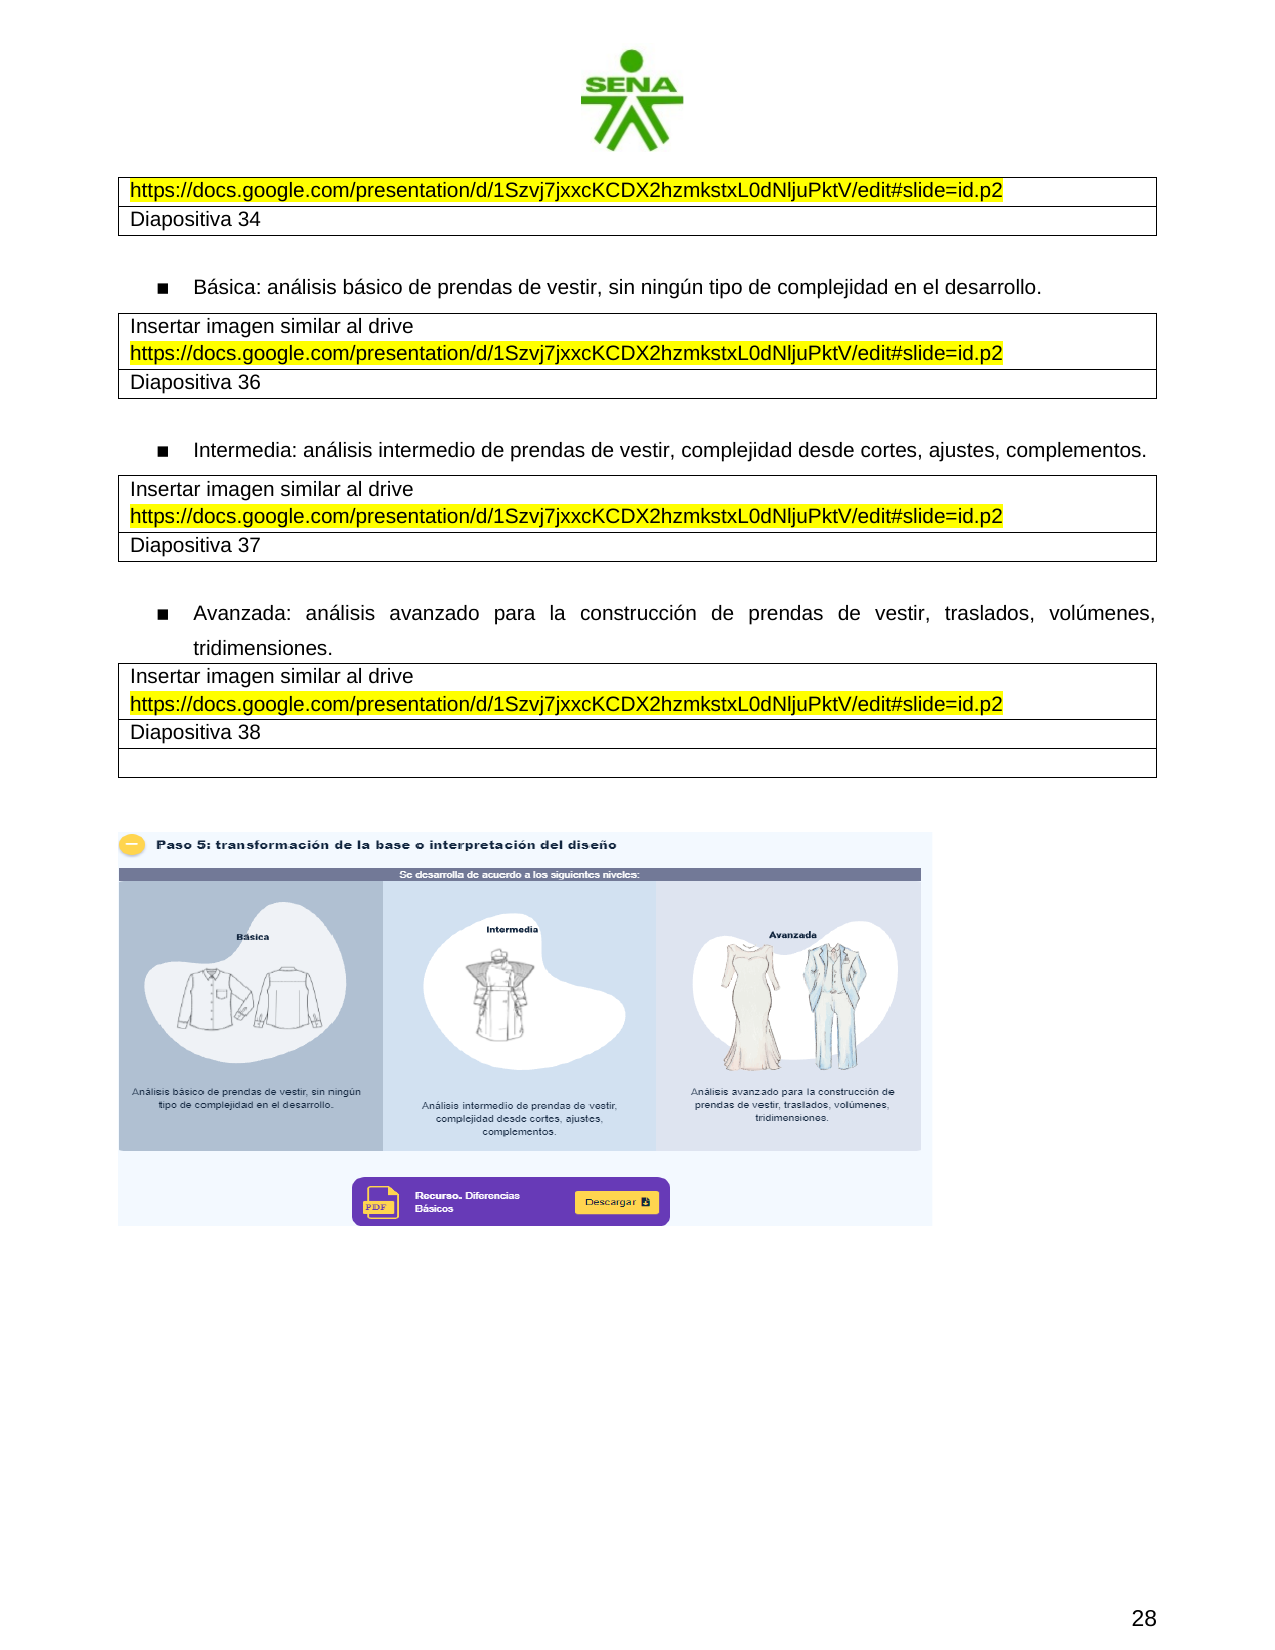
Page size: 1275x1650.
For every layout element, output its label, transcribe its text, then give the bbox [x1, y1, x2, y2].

table_header Insertar imagen similar al drive https://docs.google.com/presentation/d/1Szvj7jxxcKCDX2hzmkstxL0dNljuPktV/edit#slide=id.p2 [119, 664, 1156, 719]
table_cell Diapositiva 37 [119, 533, 1156, 561]
picture [118, 832, 933, 1226]
list Avanzada: análisis avanzado para la construcción de prendas de vestir, traslados, volúmenes, tridimensiones. [156, 589, 1157, 659]
list Básica: análisis básico de prendas de vestir, sin ningún tipo de complejidad en el desarrollo. [156, 263, 1157, 306]
table_cell Diapositiva 38 [119, 720, 1156, 748]
table_header Insertar imagen similar al drive https://docs.google.com/presentation/d/1Szvj7jxxcKCDX2hzmkstxL0dNljuPktV/edit#slide=id.p2 [119, 314, 1156, 369]
table_header Insertar imagen similar al drive https://docs.google.com/presentation/d/1Szvj7jxxcKCDX2hzmkstxL0dNljuPktV/edit#slide=id.p2 [119, 476, 1156, 532]
list Intermedia: análisis intermedio de prendas de vestir, complejidad desde cortes, ajustes, complementos. [156, 426, 1157, 469]
table_cell [119, 749, 1156, 777]
table_cell Diapositiva 34 [119, 207, 1156, 235]
table_header Insertar imagen similar al drive https://docs.google.com/presentation/d/1Szvj7jxxcKCDX2hzmkstxL0dNljuPktV/edit#slide=id.p2 [119, 178, 1156, 206]
table_cell Diapositiva 36 [119, 370, 1156, 398]
picture [580, 43, 683, 150]
